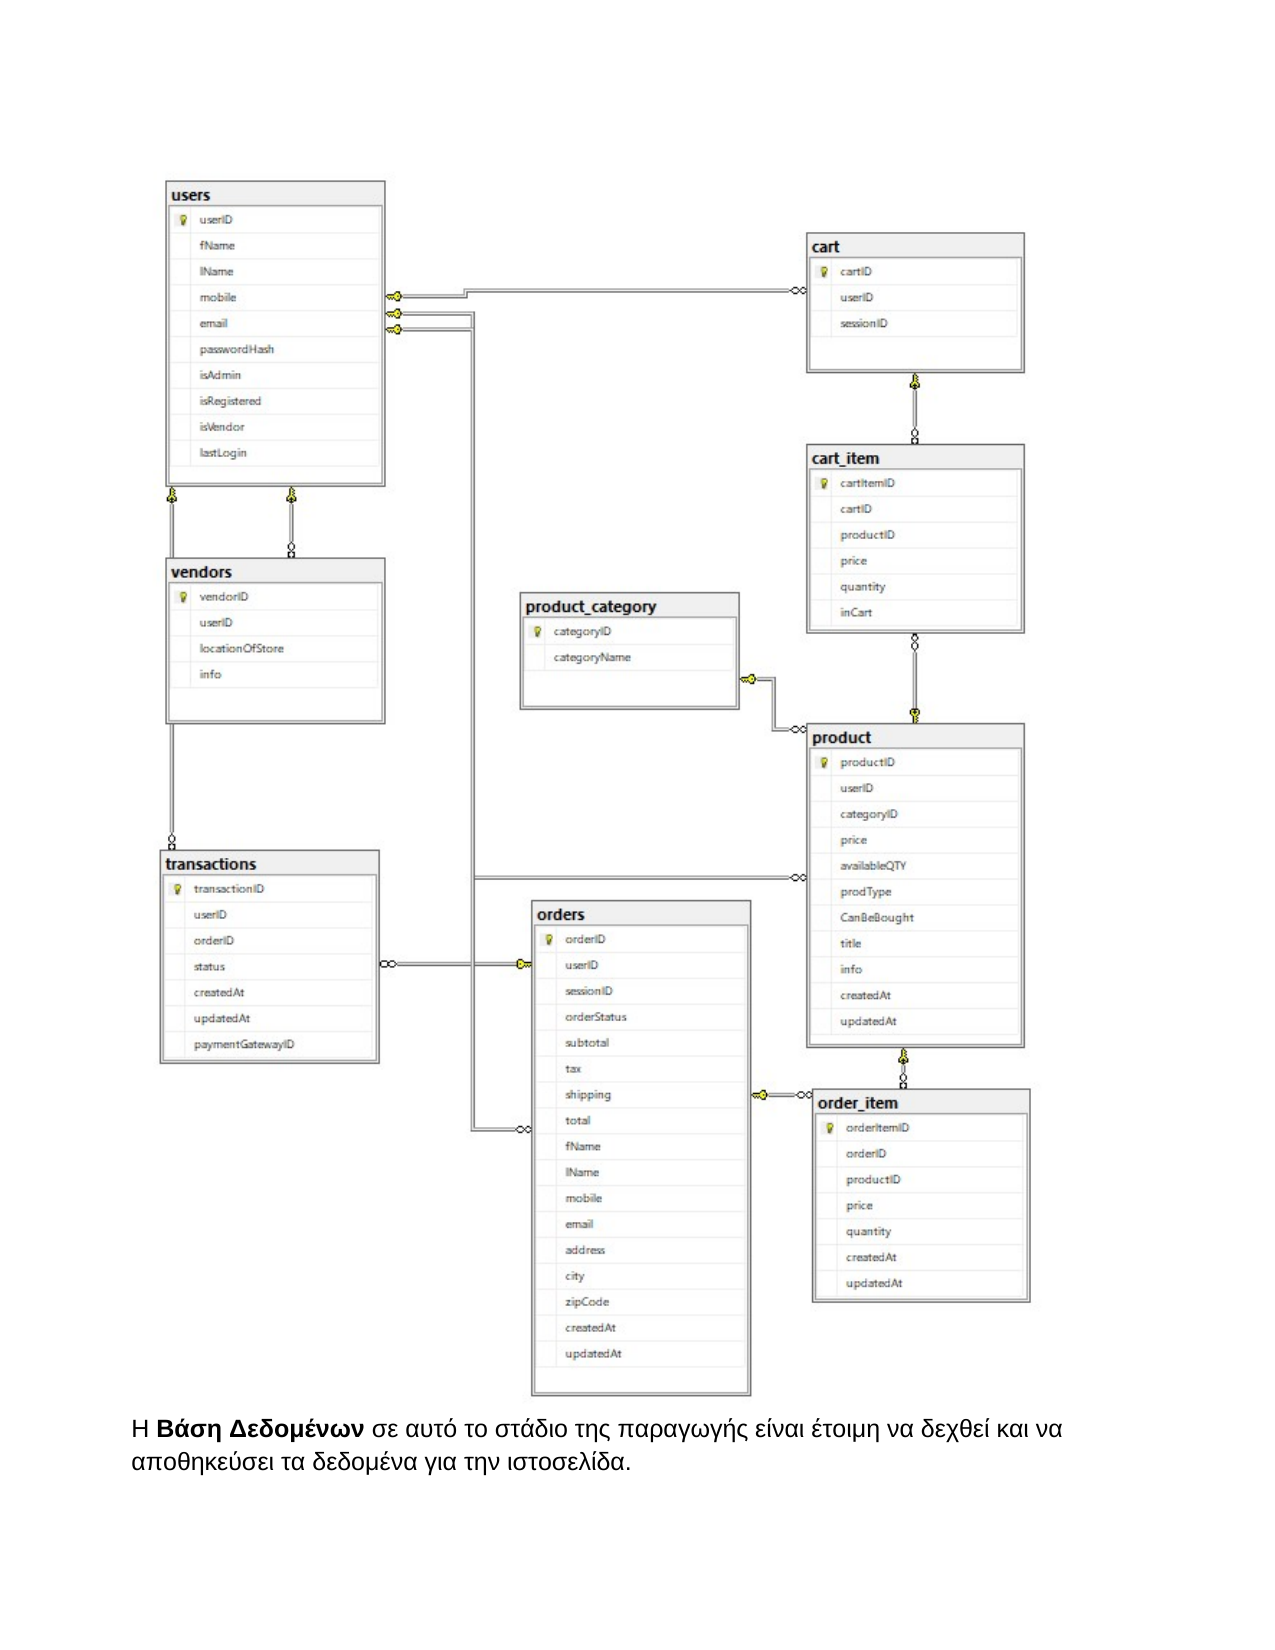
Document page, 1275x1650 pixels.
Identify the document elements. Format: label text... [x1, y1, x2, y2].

picture [131, 150, 1125, 1411]
text Η Βάση Δεδομένων σε αυτό το στάδιο της παραγωγής είναι έτοιμη να δεχθεί και να αποθηκεύσει τα δεδομένα για την ιστοσελίδα. [131, 1414, 1125, 1476]
